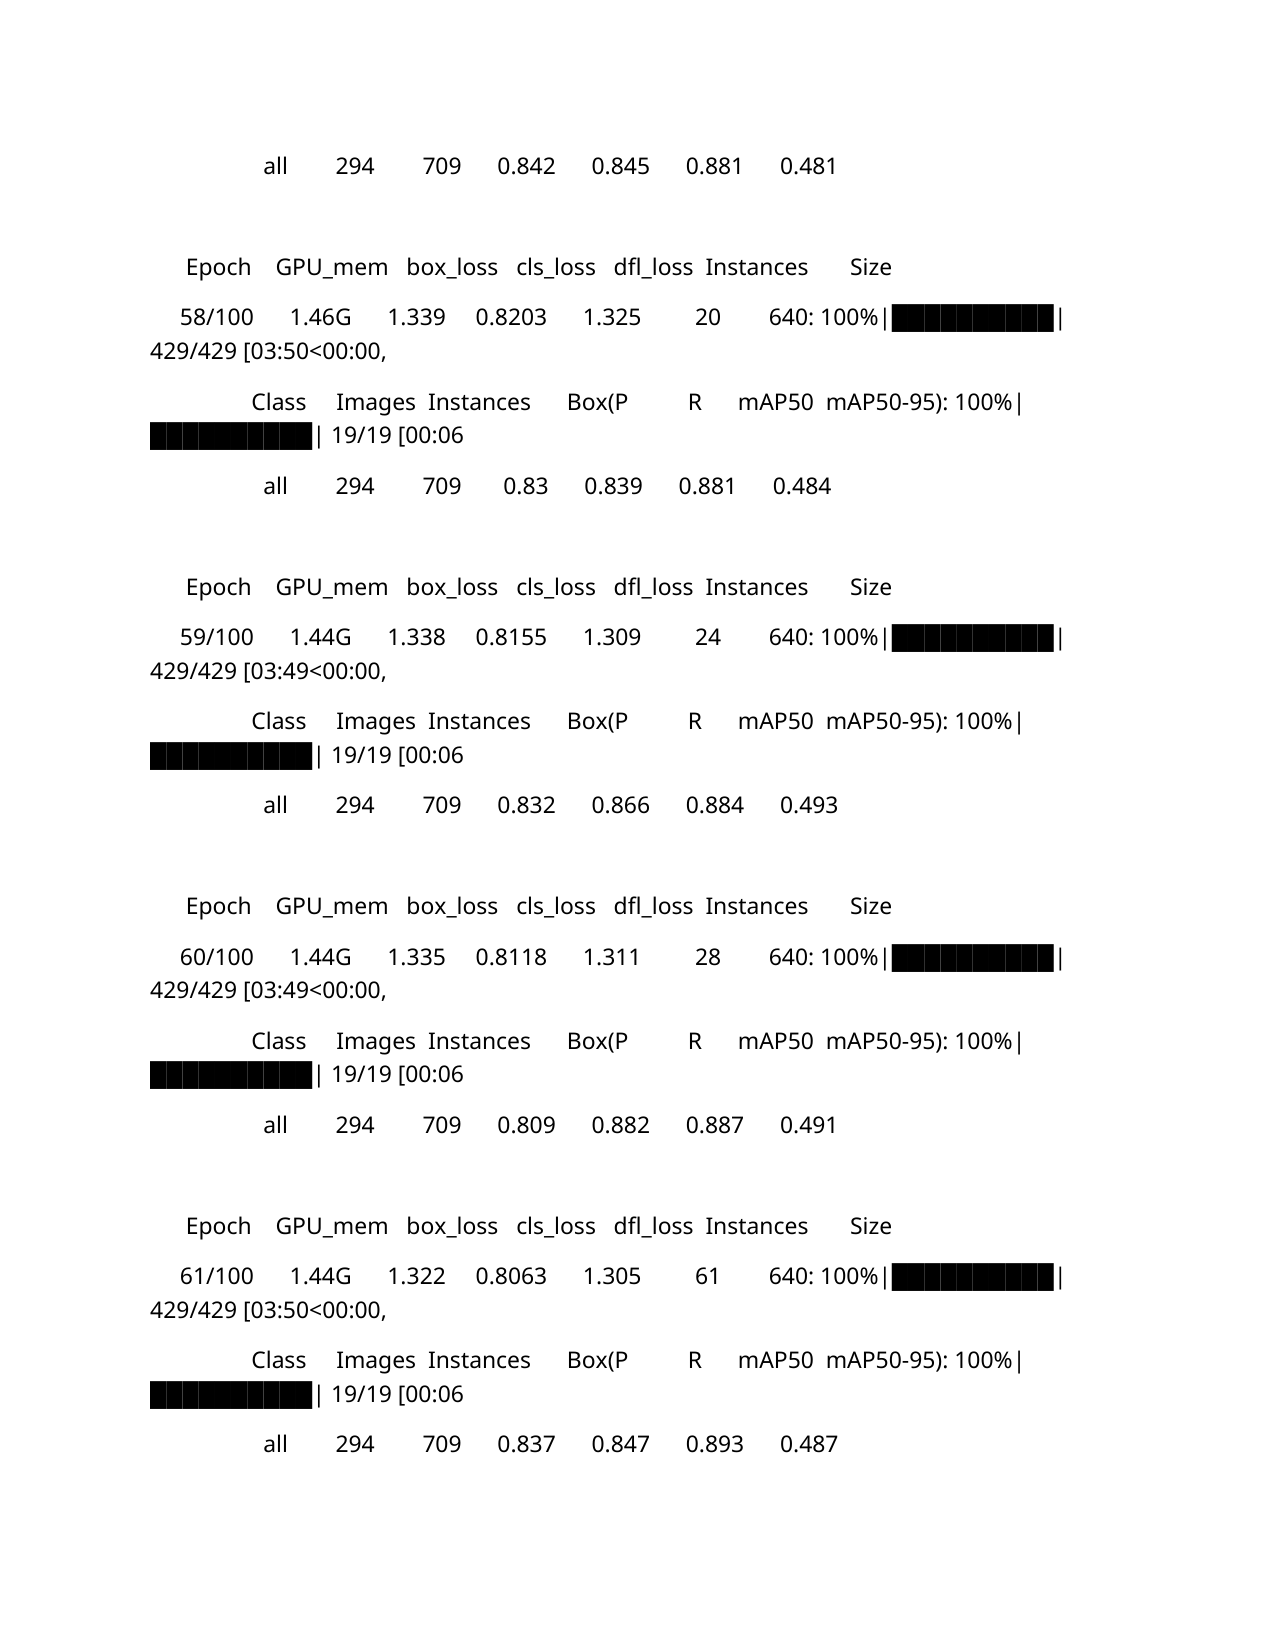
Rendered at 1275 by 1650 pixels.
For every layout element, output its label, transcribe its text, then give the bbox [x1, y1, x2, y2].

text Epoch GPU_mem box_loss cls_loss dfl_loss Instances Size [150, 1209, 1125, 1241]
text Class Images Instances Box(P R mAP50 mAP50-95): 100%|██████████| 19/19 [00:06 [150, 705, 1125, 770]
text all 294 709 0.809 0.882 0.887 0.491 [150, 1109, 1125, 1140]
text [150, 1344, 1125, 1409]
text Class Images Instances Box(P R mAP50 mAP50-95): 100%|██████████| 19/19 [00:06 [150, 385, 1125, 450]
text all 294 709 0.842 0.845 0.881 0.481 [150, 150, 1125, 181]
text all 294 709 0.83 0.839 0.881 0.484 [150, 469, 1125, 501]
text 60/100 1.44G 1.335 0.8118 1.311 28 640: 100%|██████████| 429/429 [03:49<00:00, [150, 940, 1125, 1005]
text 59/100 1.44G 1.338 0.8155 1.309 24 640: 100%|██████████| 429/429 [03:49<00:00, [150, 621, 1125, 686]
text Epoch GPU_mem box_loss cls_loss dfl_loss Instances Size [150, 890, 1125, 921]
text 58/100 1.46G 1.339 0.8203 1.325 20 640: 100%|██████████| 429/429 [03:50<00:00, [150, 301, 1125, 366]
text Epoch GPU_mem box_loss cls_loss dfl_loss Instances Size [150, 570, 1125, 602]
text Class Images Instances Box(P R mAP50 mAP50-95): 100%|██████████| 19/19 [00:06 [150, 1024, 1125, 1089]
text 61/100 1.44G 1.322 0.8063 1.305 61 640: 100%|██████████| 429/429 [03:50<00:00, [150, 1260, 1125, 1325]
text Epoch GPU_mem box_loss cls_loss dfl_loss Instances Size [150, 251, 1125, 282]
text all 294 709 0.832 0.866 0.884 0.493 [150, 789, 1125, 820]
text all 294 709 0.837 0.847 0.893 0.487 [150, 1428, 1125, 1459]
